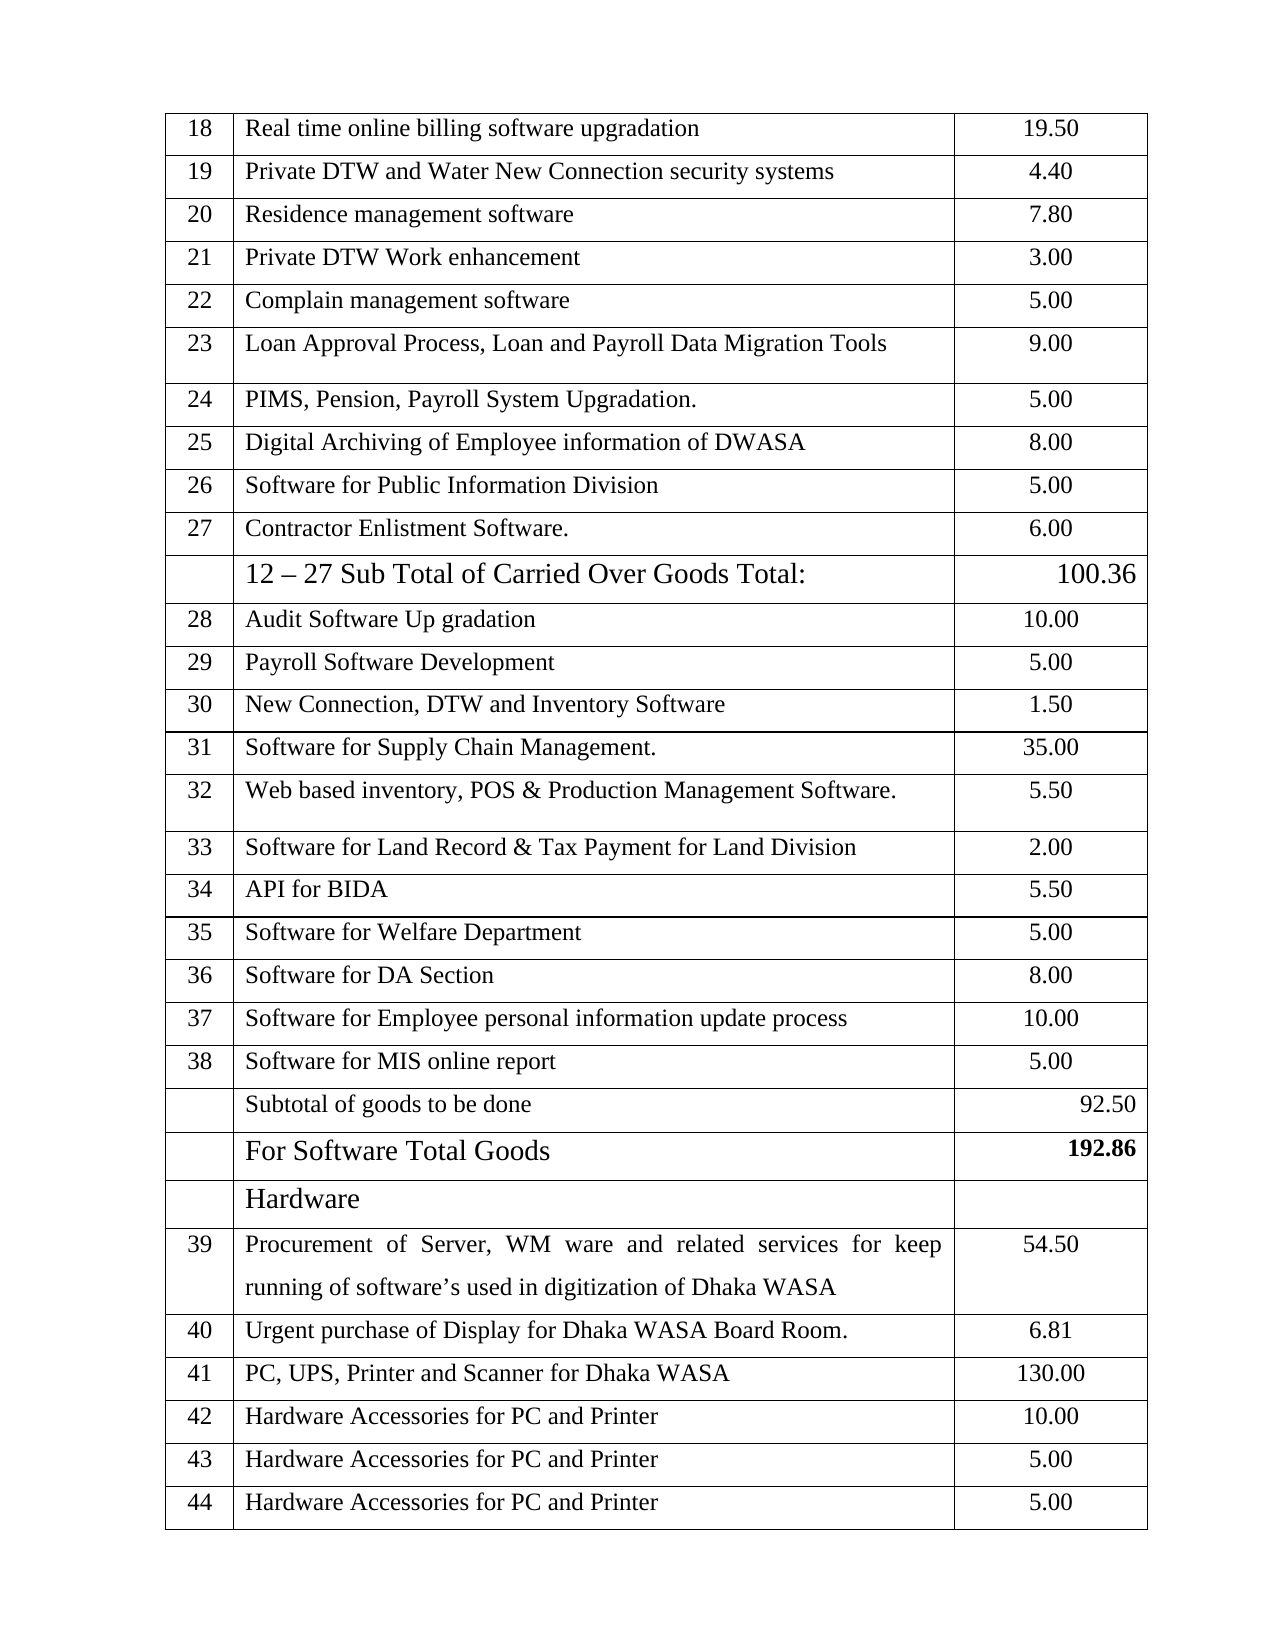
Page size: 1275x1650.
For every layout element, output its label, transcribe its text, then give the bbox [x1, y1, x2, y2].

table_cell 35 [166, 918, 233, 959]
table_cell Software for Welfare Department [234, 918, 954, 959]
table_cell 21 [166, 242, 233, 284]
table_cell 22 [166, 285, 233, 327]
table_cell Hardware Accessories for PC and Printer [234, 1444, 954, 1486]
table_cell 41 [166, 1358, 233, 1400]
table_cell 29 [166, 647, 233, 688]
table_cell Contractor Enlistment Software. [234, 513, 954, 555]
table_cell 92.50 [955, 1089, 1147, 1132]
table_cell Software for DA Section [234, 960, 954, 1002]
table_cell Hardware Accessories for PC and Printer [234, 1401, 954, 1443]
table_cell Software for MIS online report [234, 1046, 954, 1088]
table_cell 26 [166, 470, 233, 512]
table_cell 43 [166, 1444, 233, 1486]
table_cell 100.36 [955, 556, 1147, 603]
table_cell [166, 1089, 233, 1132]
table_cell 27 [166, 513, 233, 555]
table_cell Hardware Accessories for PC and Printer [234, 1487, 954, 1529]
table_cell Digital Archiving of Employee information of DWASA [234, 427, 954, 469]
table_cell [955, 1181, 1147, 1228]
table_cell Hardware [234, 1181, 954, 1228]
table_cell Private DTW and Water New Connection security systems [234, 156, 954, 198]
table_cell 5.00 [955, 918, 1147, 959]
table_cell PIMS, Pension, Payroll System Upgradation. [234, 384, 954, 426]
table_cell Web based inventory, POS & Production Management Software. [234, 775, 954, 831]
table_cell 12 – 27 Sub Total of Carried Over Goods Total: 100.36 [234, 556, 954, 603]
table_cell 1.50 [955, 690, 1147, 731]
table_cell Loan Approval Process, Loan and Payroll Data Migration Tools [234, 328, 954, 383]
table_cell Software for Supply Chain Management. [234, 733, 954, 774]
table_cell API for BIDA [234, 875, 954, 916]
table_cell Software for Public Information Division [234, 470, 954, 512]
table_cell Residence management software [234, 199, 954, 241]
table_cell 23 [166, 328, 233, 383]
table_cell [166, 556, 233, 603]
table_cell 54.50 [955, 1229, 1147, 1314]
table_cell 19.50 [955, 114, 1147, 155]
table_cell 44 [166, 1487, 233, 1529]
table_cell [166, 1133, 233, 1180]
table_cell PC, UPS, Printer and Scanner for Dhaka WASA [234, 1358, 954, 1400]
table_cell [166, 1181, 233, 1228]
table_cell 36 [166, 960, 233, 1002]
table_cell For Software Total Goods [234, 1133, 954, 1180]
table_cell 24 [166, 384, 233, 426]
table_cell 10.00 [955, 604, 1147, 646]
table_cell 5.50 [955, 875, 1147, 916]
table_cell 4.40 [955, 156, 1147, 198]
table_cell 2.00 [955, 832, 1147, 873]
table_cell Complain management software [234, 285, 954, 327]
table_cell 6.00 [955, 513, 1147, 555]
table_cell Payroll Software Development [234, 647, 954, 688]
table_cell 40 [166, 1315, 233, 1357]
table_cell 20 [166, 199, 233, 241]
table_cell Software for Land Record & Tax Payment for Land Division [234, 832, 954, 873]
table_cell 32 [166, 775, 233, 831]
table_cell 18 [166, 114, 233, 155]
table_cell 5.00 [955, 1487, 1147, 1529]
table_cell 192.86 [955, 1133, 1147, 1180]
table_cell 7.80 [955, 199, 1147, 241]
table_cell 8.00 [955, 427, 1147, 469]
table_cell 5.00 [955, 384, 1147, 426]
table_cell Private DTW Work enhancement [234, 242, 954, 284]
table_cell 30 [166, 690, 233, 731]
table_cell New Connection, DTW and Inventory Software [234, 690, 954, 731]
table_cell 3.00 [955, 242, 1147, 284]
table_cell Audit Software Up gradation [234, 604, 954, 646]
table_cell Urgent purchase of Display for Dhaka WASA Board Room. [234, 1315, 954, 1357]
table_cell 5.00 [955, 285, 1147, 327]
table_cell 5.00 [955, 1046, 1147, 1088]
table_cell 9.00 [955, 328, 1147, 383]
table_cell Real time online billing software upgradation [234, 114, 954, 155]
table_cell 35.00 [955, 733, 1147, 774]
table_cell 5.00 [955, 647, 1147, 688]
table_cell 39 [166, 1229, 233, 1314]
table_cell 33 [166, 832, 233, 873]
table_cell 31 [166, 733, 233, 774]
table_cell 5.00 [955, 470, 1147, 512]
table_cell Software for Employee personal information update process [234, 1003, 954, 1045]
table_cell Subtotal of goods to be done [234, 1089, 954, 1132]
table_cell 37 [166, 1003, 233, 1045]
table_cell 10.00 [955, 1401, 1147, 1443]
table_cell 8.00 [955, 960, 1147, 1002]
table_cell 42 [166, 1401, 233, 1443]
table_cell 38 [166, 1046, 233, 1088]
table_cell 5.00 [955, 1444, 1147, 1486]
table_cell 19 [166, 156, 233, 198]
table_cell 6.81 [955, 1315, 1147, 1357]
table_cell 130.00 [955, 1358, 1147, 1400]
table_cell 34 [166, 875, 233, 916]
table_cell 25 [166, 427, 233, 469]
table_cell 10.00 [955, 1003, 1147, 1045]
table_cell 5.50 [955, 775, 1147, 831]
table_cell Procurement of Server, WM ware and related services for keep running of software’s used in digitization of Dhaka WASA [234, 1229, 954, 1314]
table_cell 28 [166, 604, 233, 646]
